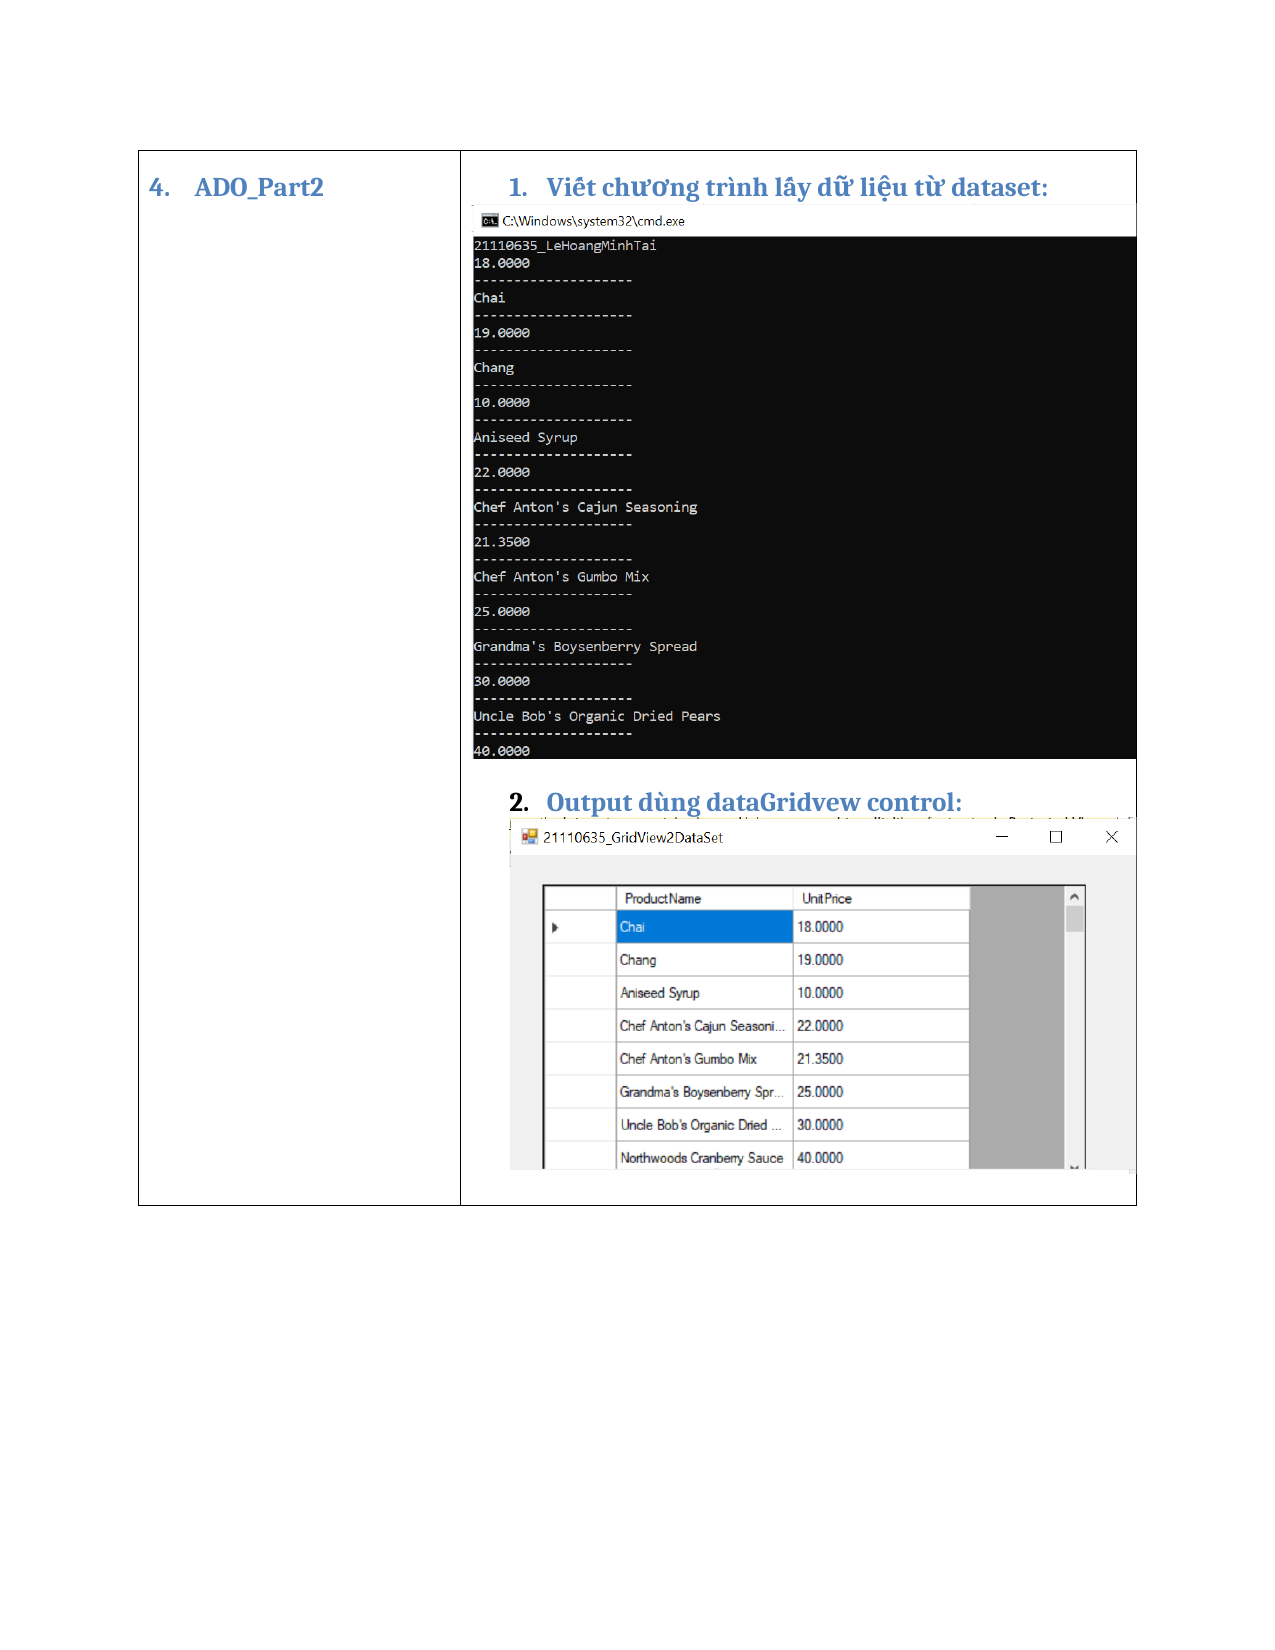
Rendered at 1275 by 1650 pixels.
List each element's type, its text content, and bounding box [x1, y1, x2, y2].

table_cell ADO_Part2 [139, 151, 460, 1205]
picture [509, 817, 1137, 1174]
picture [471, 203, 1137, 759]
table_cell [461, 151, 1136, 1205]
